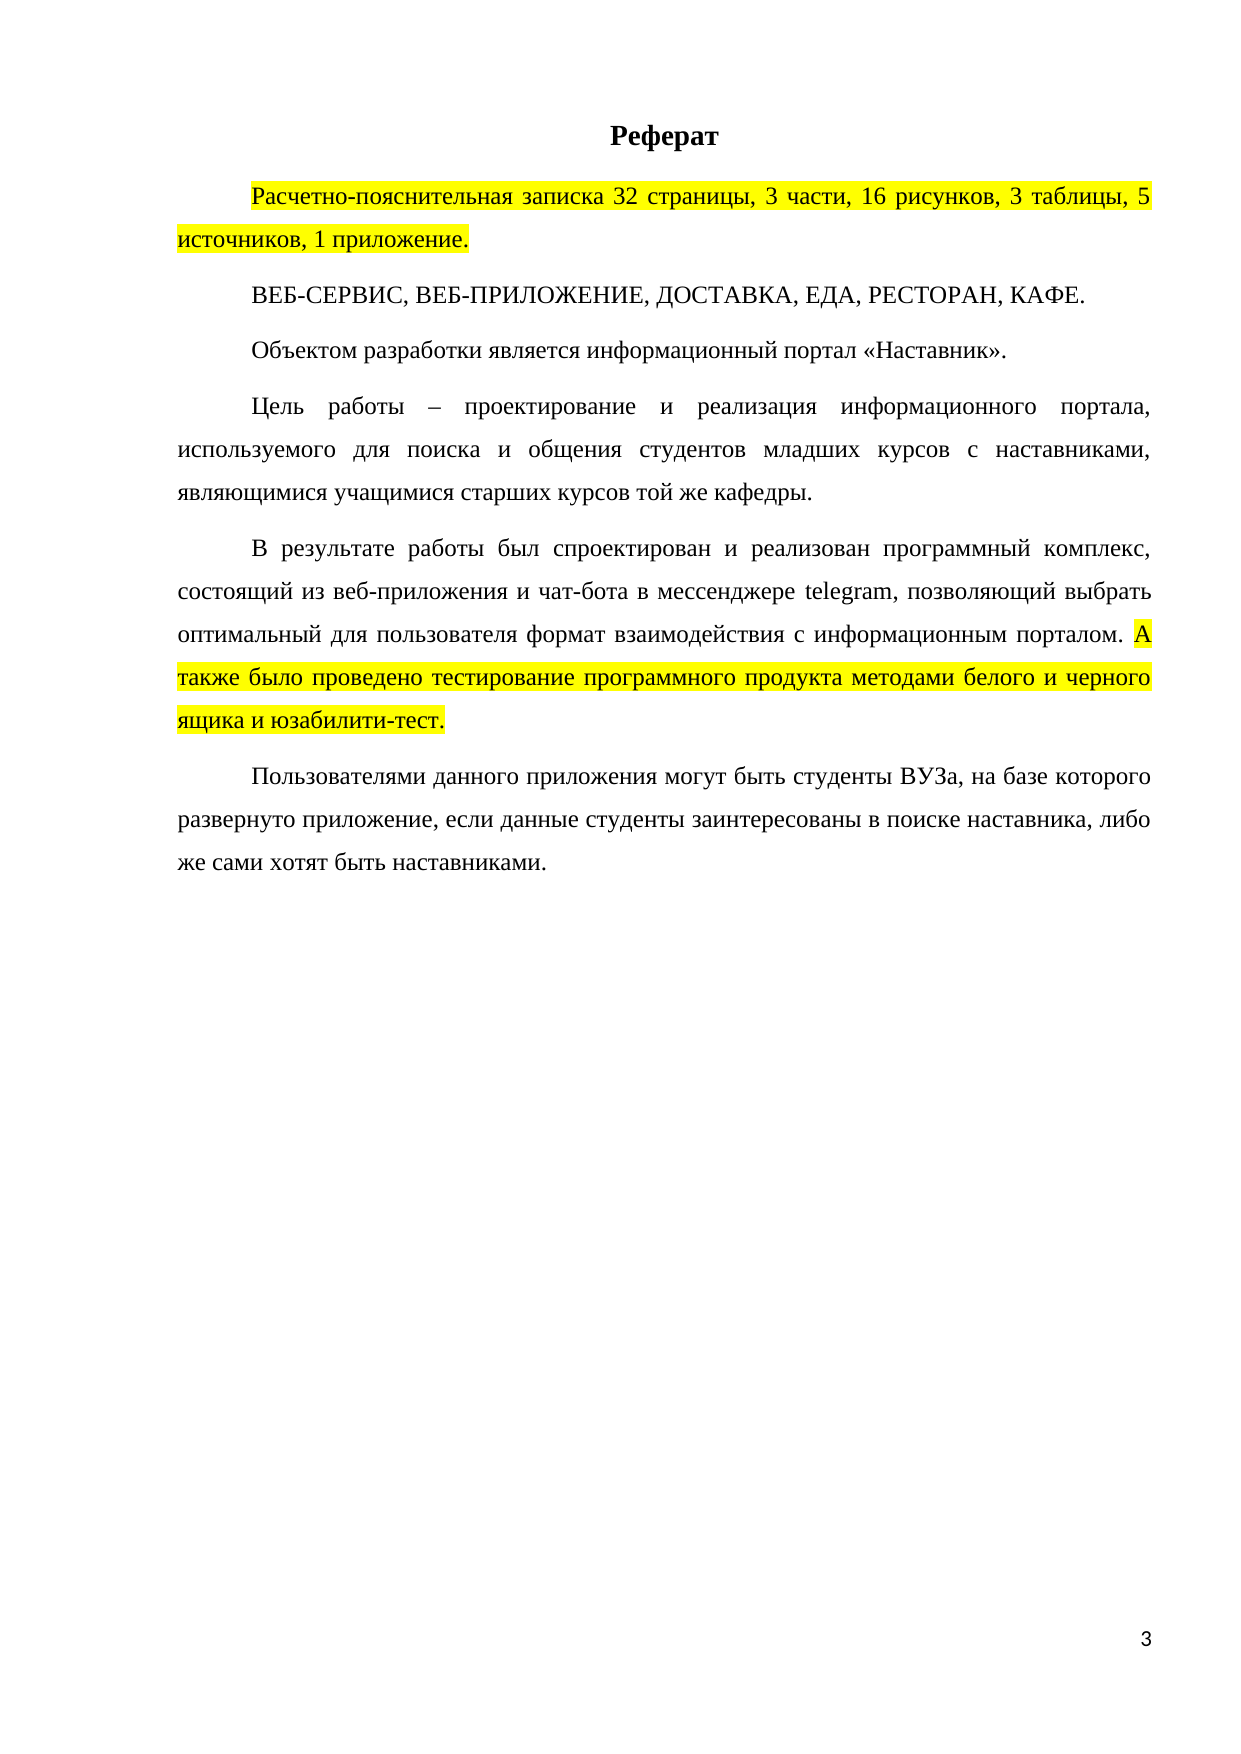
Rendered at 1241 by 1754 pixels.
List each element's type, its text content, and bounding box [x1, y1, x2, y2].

text В результате работы был спроектирован и реализован программный комплекс, состоящий из веб-приложения и чат-бота в мессенджере telegram, позволяющий выбрать оптимальный для пользователя формат взаимодействия с информационным порталом. А также было проведено тестирование программного продукта методами белого и черного ящика и юзабилити-тест. [177, 533, 1152, 662]
text Объектом разработки является информационный портал «Наставник». [177, 335, 1152, 364]
text Реферат [177, 118, 1152, 152]
text Расчетно-пояснительная записка 32 страницы, 3 части, 16 рисунков, 3 таблицы, 5 источников, 1 приложение. [177, 181, 1152, 253]
text ВЕБ-СЕРВИС, ВЕБ-ПРИЛОЖЕНИЕ, ДОСТАВКА, ЕДА, РЕСТОРАН, КАФЕ. [177, 280, 1152, 308]
text Пользователями данного приложения могут быть студенты ВУЗа, на базе которого развернуто приложение, если данные студенты заинтересованы в поиске наставника, либо же сами хотят быть наставниками. [177, 761, 1152, 876]
text Цель работы – проектирование и реализация информационного портала, используемого для поиска и общения студентов младших курсов с наставниками, являющимися учащимися старших курсов той же кафедры. [177, 391, 1152, 506]
text В результате работы был спроектирован и реализован программный комплекс, состоящий из веб-приложения и чат-бота в мессенджере telegram, позволяющий выбрать оптимальный для пользователя формат взаимодействия с информационным порталом. А также было проведено тестирование программного продукта методами белого и черного ящика и юзабилити-тест. [177, 691, 1152, 734]
